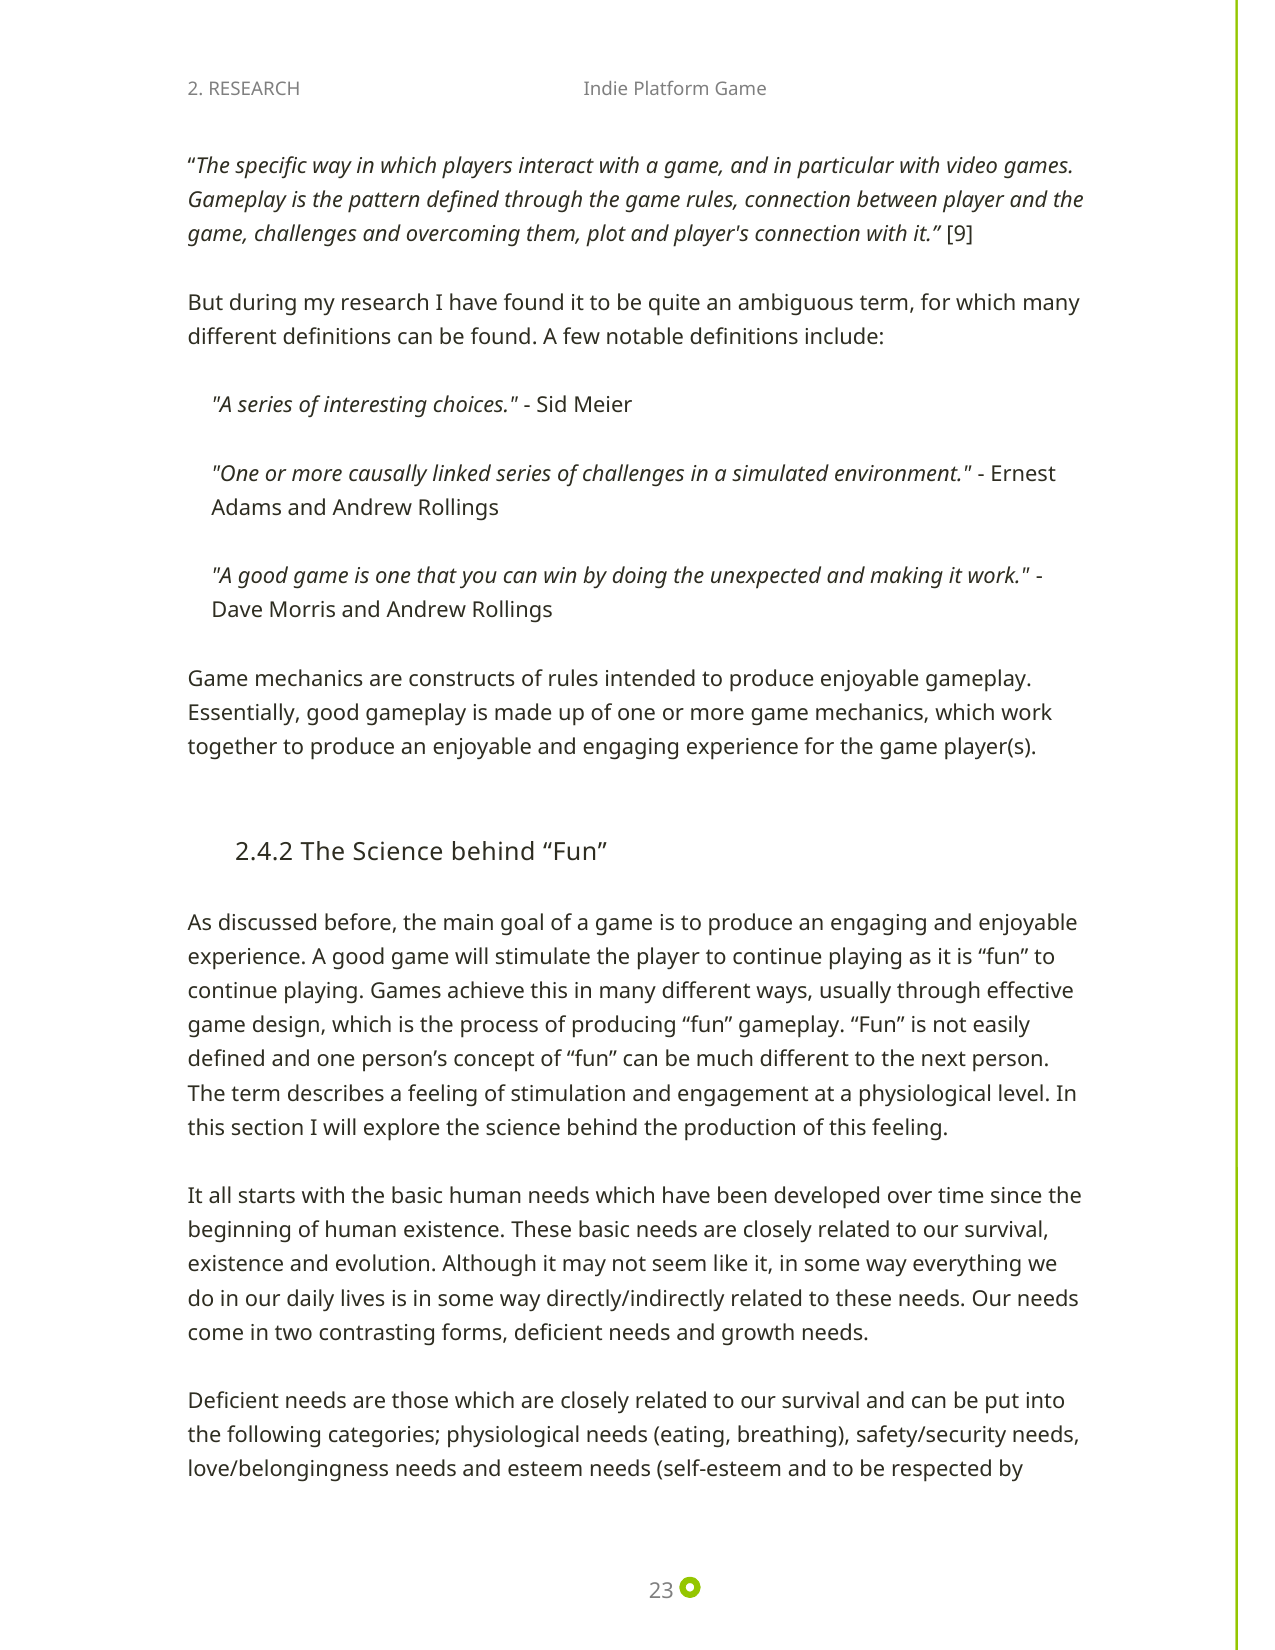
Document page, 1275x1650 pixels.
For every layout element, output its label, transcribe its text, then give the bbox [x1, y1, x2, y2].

subtitle 2.4.2 The Science behind “Fun” [235, 833, 1087, 867]
list “The specific way in which players interact with a game, and in particular with video games. Gameplay is the pattern defined through the game rules, connection between player and the game, challenges and overcoming them, plot and player's connection with it.” [187, 150, 1087, 248]
text But during my research I have found it to be quite an ambiguous term, for which many different definitions can be found. A few notable definitions include: [187, 287, 1087, 351]
text Game mechanics are constructs of rules intended to produce enjoyable gameplay. Essentially, good gameplay is made up of one or more game mechanics, which work together to produce an enjoyable and engaging experience for the game player(s). [187, 662, 1087, 761]
text "A series of interesting choices." - Sid Meier [187, 389, 1087, 419]
text As discussed before, the main goal of a game is to produce an engaging and enjoyable experience. A good game will stimulate the player to continue playing as it is “fun” to continue playing. Games achieve this in many different ways, usually through effective game design, which is the process of producing “fun” gameplay. “Fun” is not easily defined and one person’s concept of “fun” can be much different to the next person. The term describes a feeling of stimulation and engagement at a physiological level. In this section I will explore the science behind the production of this feeling. [187, 907, 1087, 1141]
text It all starts with the basic human needs which have been developed over time since the beginning of human existence. These basic needs are closely related to our survival, existence and evolution. Although it may not seem like it, in some way everything we do in our daily lives is in some way directly/indirectly related to these needs. Our needs come in two contrasting forms, deficient needs and growth needs. [187, 1180, 1087, 1346]
text "A good game is one that you can win by doing the unexpected and making it work." - Dave Morris and Andrew Rollings [211, 560, 1087, 624]
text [187, 1385, 1087, 1483]
text "One or more causally linked series of challenges in a simulated environment." - Ernest Adams and Andrew Rollings [211, 457, 1087, 521]
